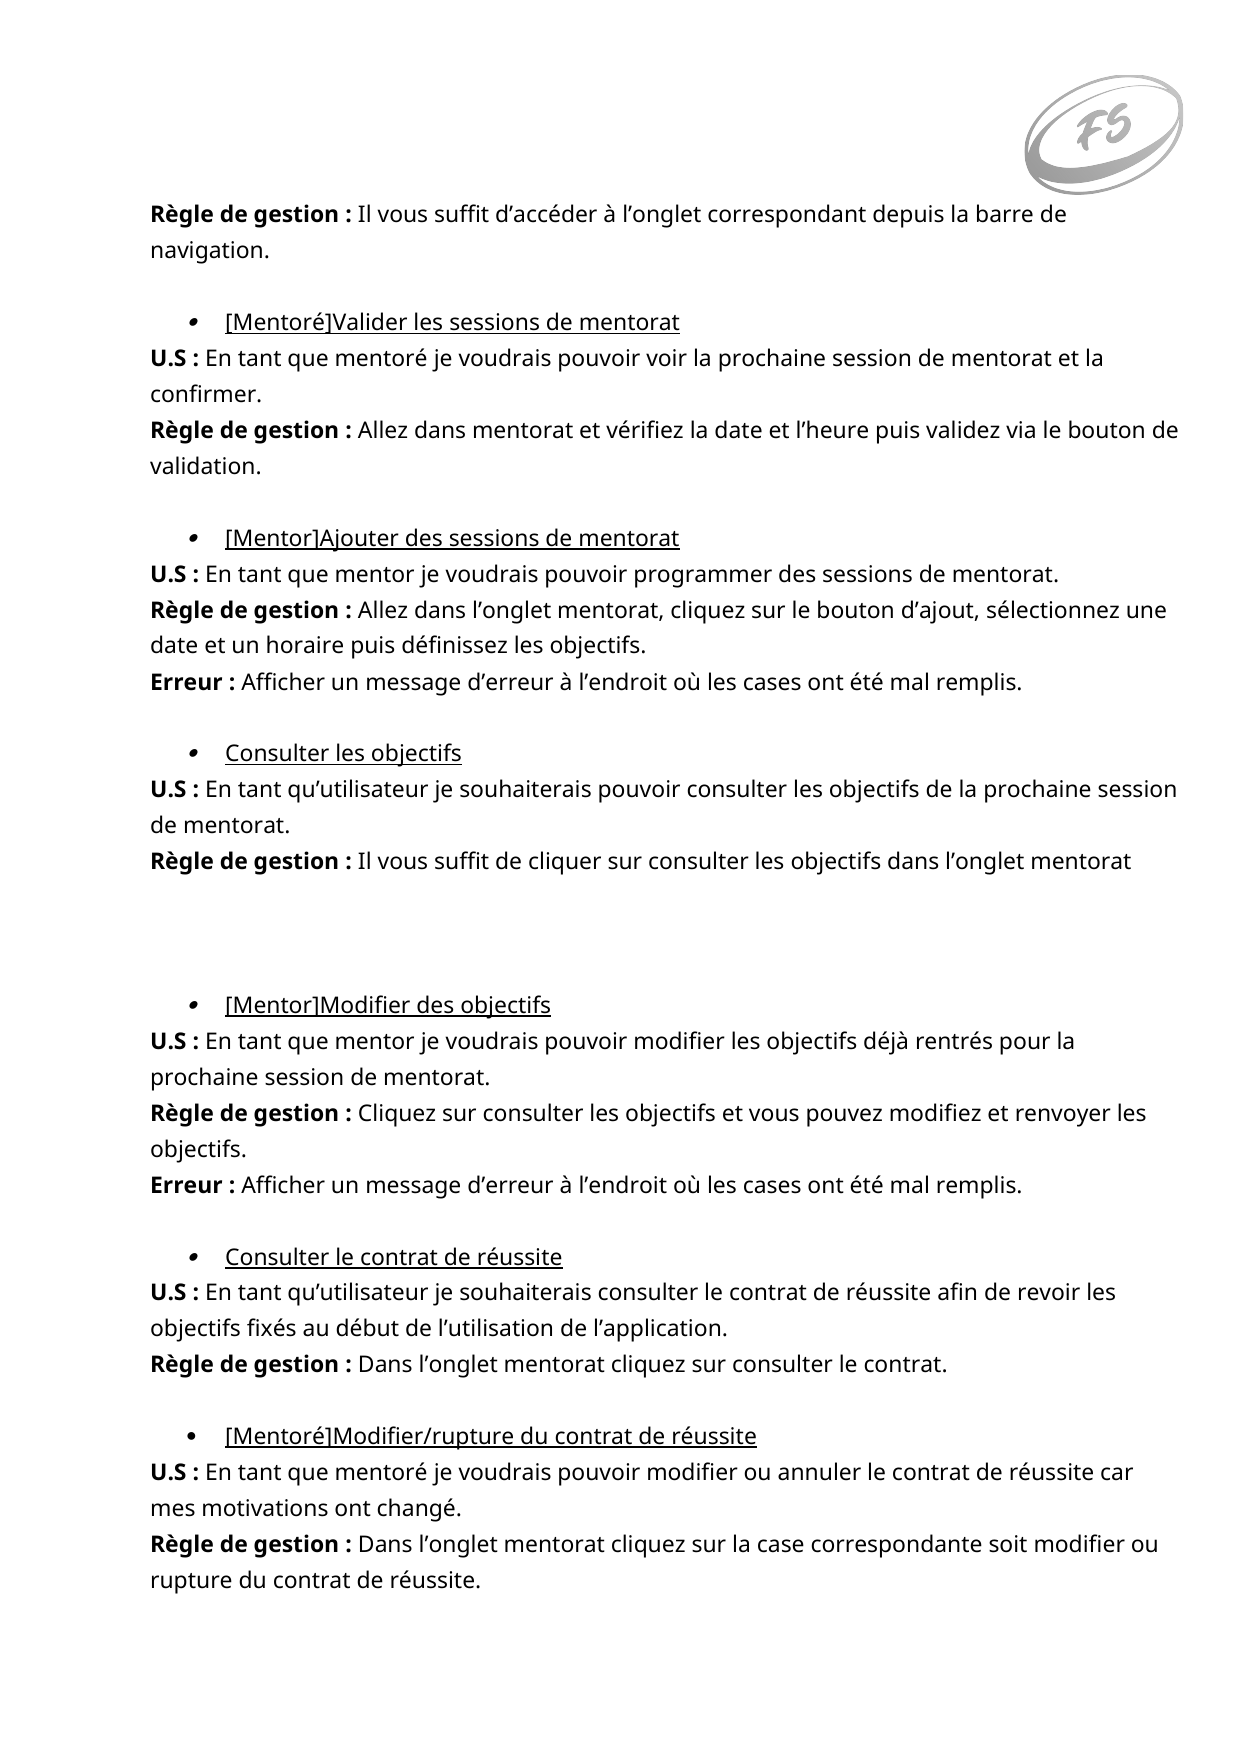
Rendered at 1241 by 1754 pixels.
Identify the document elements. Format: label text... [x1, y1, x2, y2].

text Règle de gestion : Cliquez sur consulter les objectifs et vous pouvez modifiez et renvoyer les objectifs. [150, 1097, 1183, 1164]
text Règle de gestion : Allez dans mentorat et vérifiez la date et l’heure puis validez via le bouton de validation. [150, 414, 1183, 481]
text U.S : En tant que mentor je voudrais pouvoir modifier les objectifs déjà rentrés pour la prochaine session de mentorat. [150, 1025, 1183, 1092]
text U.S : En tant que mentoré je voudrais pouvoir modifier ou annuler le contrat de réussite car mes motivations ont changé. [150, 1456, 1183, 1523]
list Consulter le contrat de réussite [187, 1240, 1183, 1272]
list Consulter les objectifs [187, 737, 1183, 768]
text Règle de gestion : Allez dans l’onglet mentorat, cliquez sur le bouton d’ajout, sélectionnez une date et un horaire puis définissez les objectifs. [150, 593, 1183, 661]
text U.S : En tant qu’utilisateur je souhaiterais consulter le contrat de réussite afin de revoir les objectifs fixés au début de l’utilisation de l’application. [150, 1276, 1183, 1343]
list [Mentor]Modifier des objectifs [187, 989, 1183, 1020]
list [Mentoré]Valider les sessions de mentorat [187, 306, 1183, 337]
list [Mentoré]Modifier/rupture du contrat de réussite [187, 1420, 1183, 1451]
list [Mentor]Ajouter des sessions de mentorat [187, 522, 1183, 553]
text Erreur : Afficher un message d’erreur à l’endroit où les cases ont été mal remplis. [150, 1168, 1183, 1200]
text U.S : En tant que mentoré je voudrais pouvoir voir la prochaine session de mentorat et la confirmer. [150, 342, 1183, 409]
text Règle de gestion : Il vous suffit d’accéder à l’onglet correspondant depuis la barre de navigation. [150, 198, 1183, 265]
picture [1024, 75, 1184, 195]
text Règle de gestion : Dans l’onglet mentorat cliquez sur la case correspondante soit modifier ou rupture du contrat de réussite. [150, 1528, 1183, 1595]
text Erreur : Afficher un message d’erreur à l’endroit où les cases ont été mal remplis. [150, 665, 1183, 697]
text Règle de gestion : Dans l’onglet mentorat cliquez sur consulter le contrat. [150, 1348, 1183, 1379]
text U.S : En tant que mentor je voudrais pouvoir programmer des sessions de mentorat. [150, 558, 1183, 589]
text Règle de gestion : Il vous suffit de cliquer sur consulter les objectifs dans l’onglet mentorat [150, 845, 1183, 876]
text U.S : En tant qu’utilisateur je souhaiterais pouvoir consulter les objectifs de la prochaine session de mentorat. [150, 773, 1183, 840]
